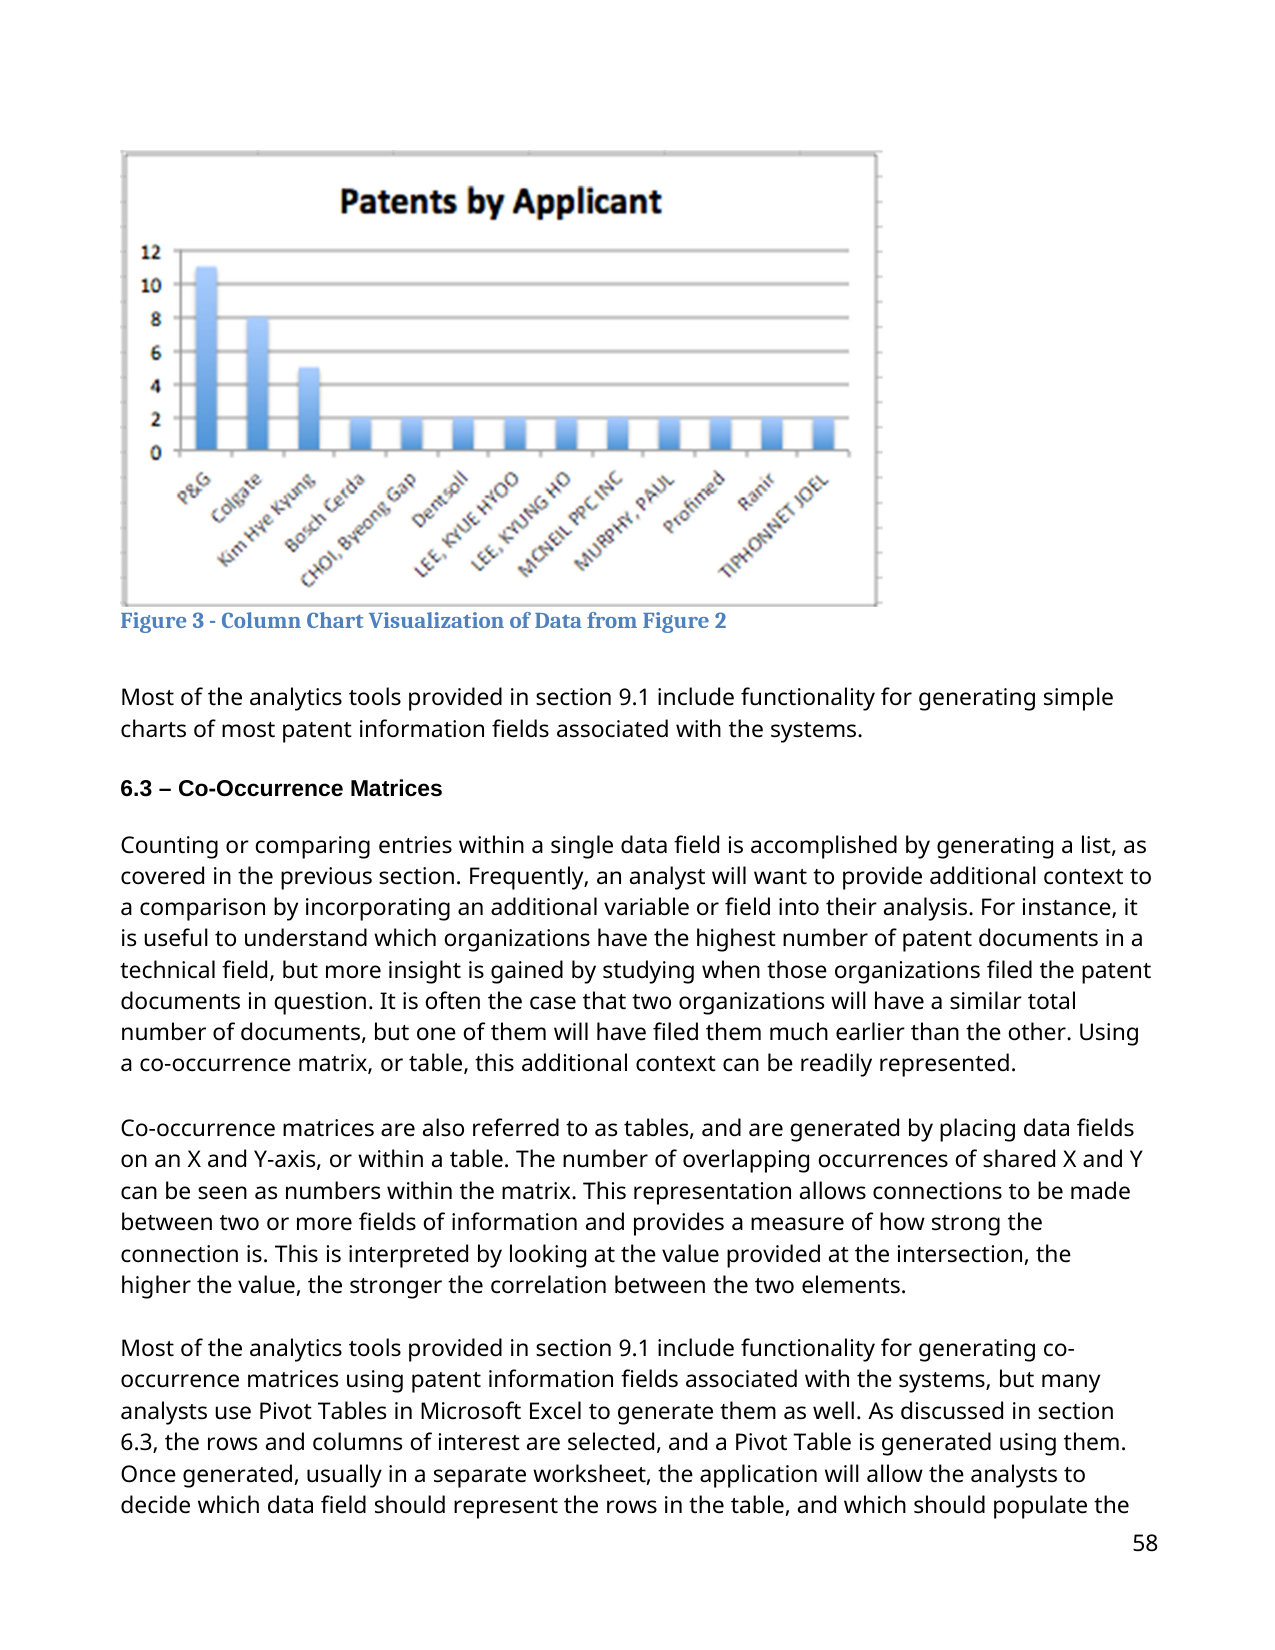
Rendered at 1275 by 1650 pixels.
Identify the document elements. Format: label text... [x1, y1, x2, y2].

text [120, 1332, 1148, 1521]
text Co-occurrence matrices are also referred to as tables, and are generated by placing data fields on an X and Y-axis, or within a table. The number of overlapping occurrences of shared X and Y can be seen as numbers within the matrix. This representation allows connections to be made between two or more fields of information and provides a measure of how strong the connection is. This is interpreted by looking at the value provided at the intersection, the higher the value, the stronger the correlation between the two elements. [120, 1111, 1147, 1301]
text Figure 3 - Column Chart Visualization of Data from Figure 2 [120, 608, 1167, 635]
picture [119, 150, 883, 607]
text Counting or comparing entries within a single data field is accomplished by generating a list, as covered in the previous section. Frequently, an analyst will want to provide additional context to a comparison by incorporating an additional variable or field into their analysis. For instance, it is useful to understand which organizations have the highest number of patent documents in a technical field, but more insight is gained by studying when those organizations filed the patent documents in question. It is often the case that two organizations will have a similar total number of documents, but one of them will have filed them much earlier than the other. Using a co-occurrence matrix, or table, this additional context can be readily represented. [120, 828, 1155, 1078]
text Most of the analytics tools provided in section 9.1 include functionality for generating simple charts of most patent information fields associated with the systems. [120, 681, 1167, 744]
subtitle – Co-Occurrence Matrices [120, 775, 1167, 801]
